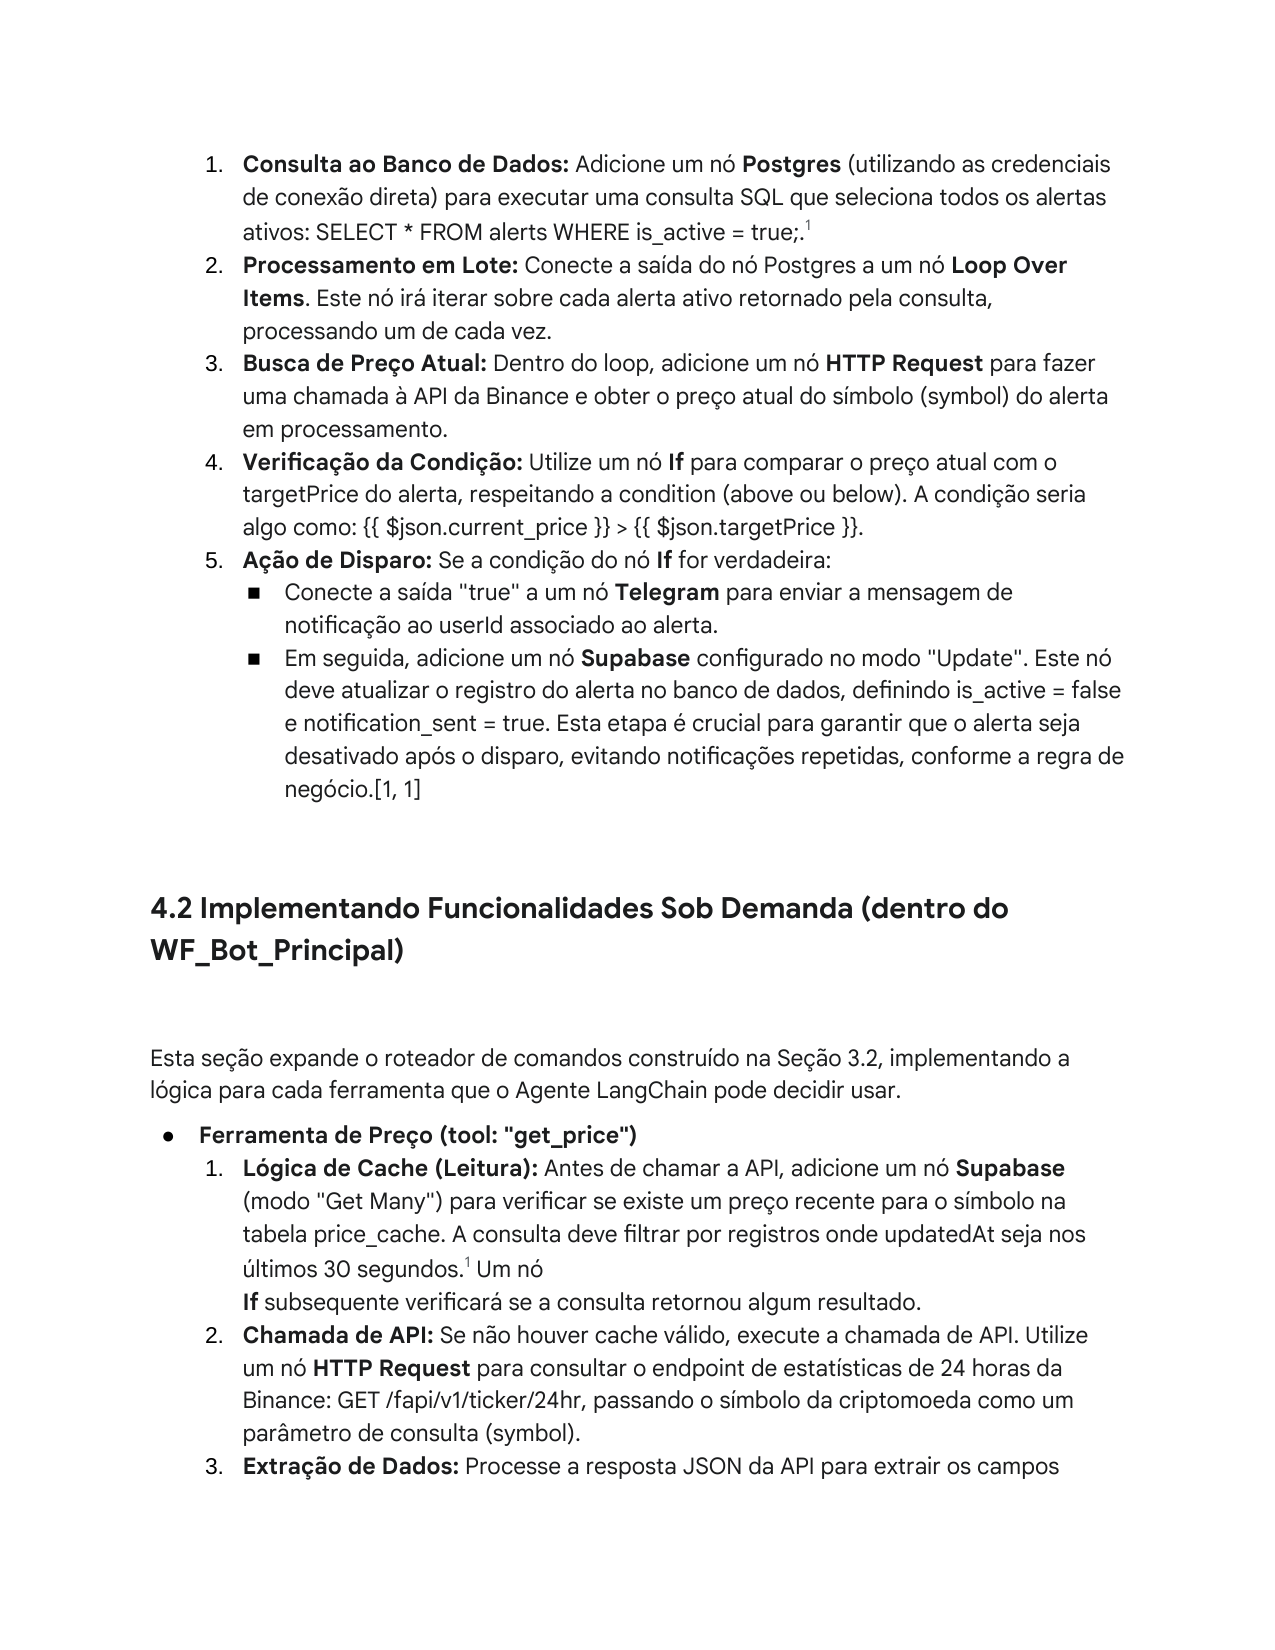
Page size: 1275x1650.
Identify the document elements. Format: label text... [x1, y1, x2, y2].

list Ação de Disparo: Se a condição do nó If for verdadeira: [205, 546, 1125, 575]
list Consulta ao Banco de Dados: Adicione um nó Postgres (utilizando as credenciais de conexão direta) para executar uma consulta SQL que seleciona todos os alertas ativos: SELECT * FROM alerts WHERE is_active = true;.1 [205, 150, 1125, 247]
list Em seguida, adicione um nó Supabase configurado no modo "Update". Este nó deve atualizar o registro do alerta no banco de dados, definindo is_active = false e notification_sent = true. Esta etapa é crucial para garantir que o alerta seja desativado após o disparo, evitando notificações repetidas, conforme a regra de negócio.[1, 1] [247, 644, 1125, 804]
list Conecte a saída "true" a um nó Telegram para enviar a mensagem de notificação ao userId associado ao alerta. [247, 579, 1125, 640]
list Busca de Preço Atual: Dentro do loop, adicione um nó HTTP Request para fazer uma chamada à API da Binance e obter o preço atual do símbolo (symbol) do alerta em processamento. [205, 350, 1125, 444]
list Ferramenta de Preço (tool: "get_price") [161, 1122, 1125, 1151]
subtitle 4.2 Implementando Funcionalidades Sob Demanda (dentro do WF_Bot_Principal) [150, 890, 1125, 968]
text Esta seção expande o roteador de comandos construído na Seção 3.2, implementando a lógica para cada ferramenta que o Agente LangChain pode decidir usar. [150, 1044, 1125, 1105]
list Chamada de API: Se não houver cache válido, execute a chamada de API. Utilize um nó HTTP Request para consultar o endpoint de estatísticas de 24 horas da Binance: GET /fapi/v1/ticker/24hr, passando o símbolo da criptomoeda como um parâmetro de consulta (symbol). [205, 1321, 1125, 1448]
list Lógica de Cache (Leitura): Antes de chamar a API, adicione um nó Supabase (modo "Get Many") para verificar se existe um preço recente para o símbolo na tabela price_cache. A consulta deve filtrar por registros onde updatedAt seja nos últimos 30 segundos.1 Um nó If subsequente verificará se a consulta retornou algum resultado. [205, 1154, 1125, 1317]
list Processamento em Lote: Conecte a saída do nó Postgres a um nó Loop Over Items. Este nó irá iterar sobre cada alerta ativo retornado pela consulta, processando um de cada vez. [205, 252, 1125, 346]
list Verificação da Condição: Utilize um nó If para comparar o preço atual com o targetPrice do alerta, respeitando a condition (above ou below). A condição seria algo como: {{ $json.current_price }} > {{ $json.targetPrice }}. [205, 448, 1125, 542]
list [205, 1452, 1125, 1481]
